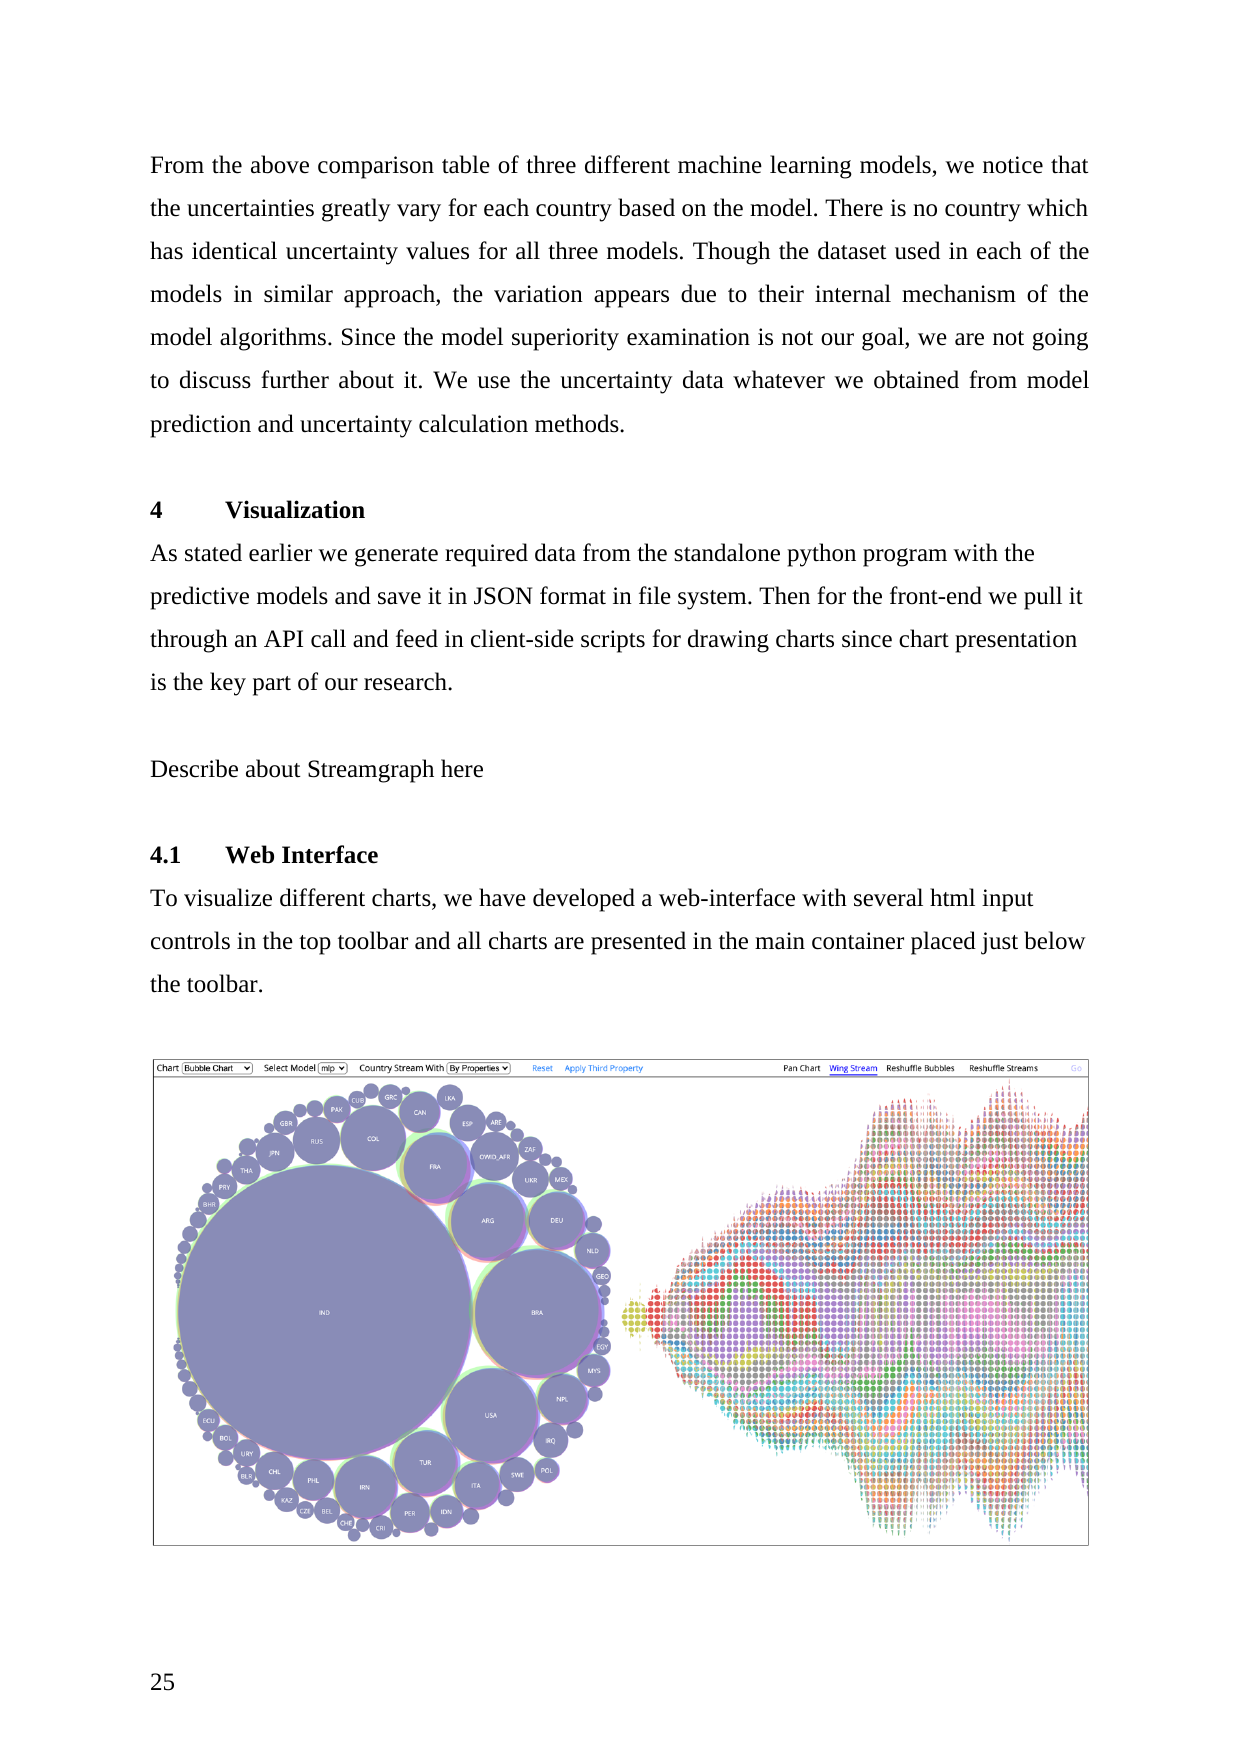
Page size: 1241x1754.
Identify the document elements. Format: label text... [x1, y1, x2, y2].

text From the above comparison table of three different machine learning models, we notice that the uncertainties greatly vary for each country based on the model. There is no country which has identical uncertainty values for all three models. Though the dataset used in each of the models in similar approach, the variation appears due to their internal mechanism of the model algorithms. Since the model superiority examination is not our goal, we are not going to discuss further about it. We use the uncertainty data whatever we obtained from model prediction and uncertainty calculation methods. [150, 150, 1090, 437]
text 4 Visualization [150, 495, 1090, 524]
text To visualize different charts, we have developed a web-interface with several html input controls in the top toolbar and all charts are presented in the main container placed just below the toolbar. [150, 883, 1090, 1055]
text As stated earlier we generate required data from the standalone python program with the predictive models and save it in JSON format in file system. Then for the front-end we pull it through an API call and feed in client-side scripts for drawing charts since chart presentation is the key part of our research. [150, 538, 1090, 696]
text 4.1 Web Interface [150, 840, 1090, 869]
text Describe about Streamgraph here [150, 754, 1090, 782]
picture [150, 1055, 1091, 1548]
